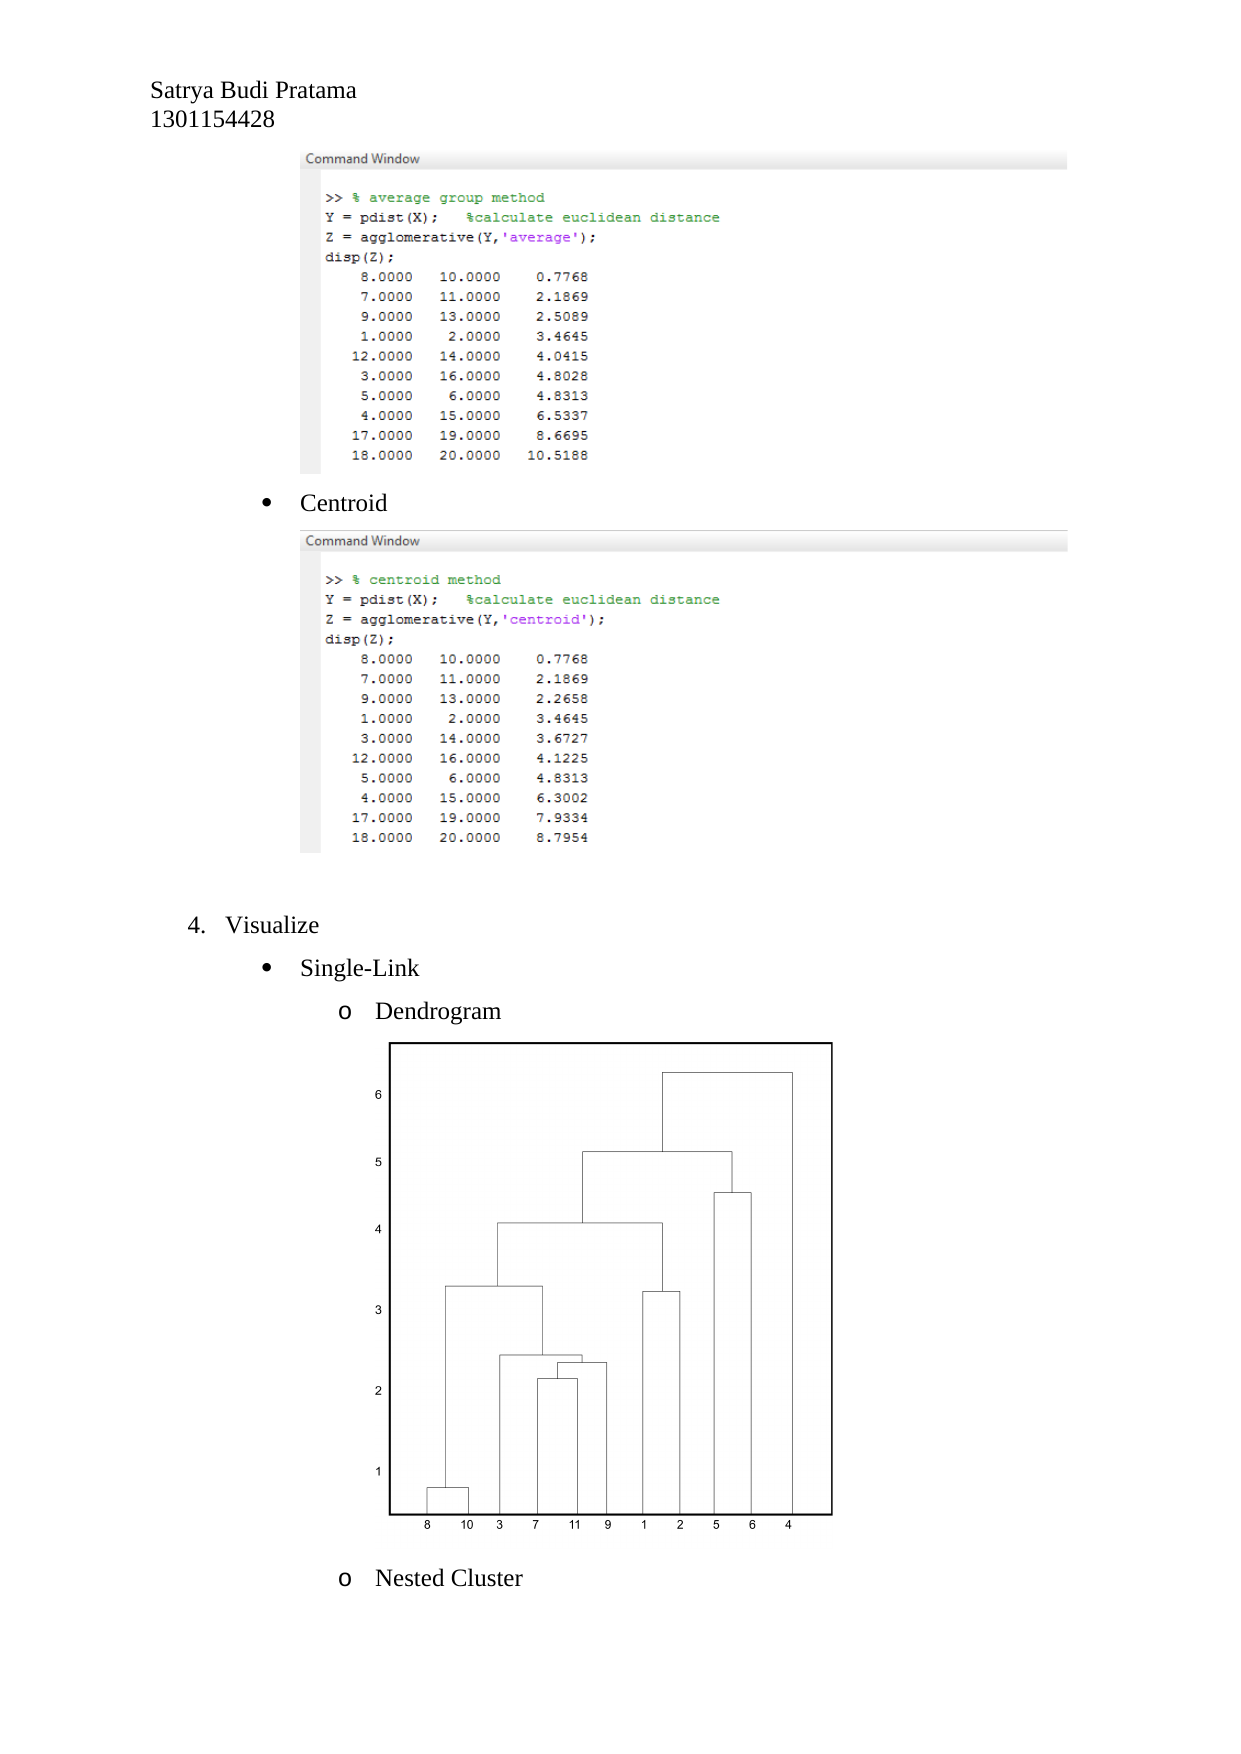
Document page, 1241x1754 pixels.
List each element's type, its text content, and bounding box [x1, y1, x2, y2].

list Visualize [187, 910, 1090, 938]
picture [300, 530, 1068, 853]
list Nested Cluster [337, 1563, 1090, 1594]
list Single-Link [262, 953, 1090, 982]
picture [375, 1042, 833, 1549]
list Dendrogram [337, 996, 1090, 1027]
list Centroid [262, 488, 1090, 516]
picture [300, 150, 1068, 474]
